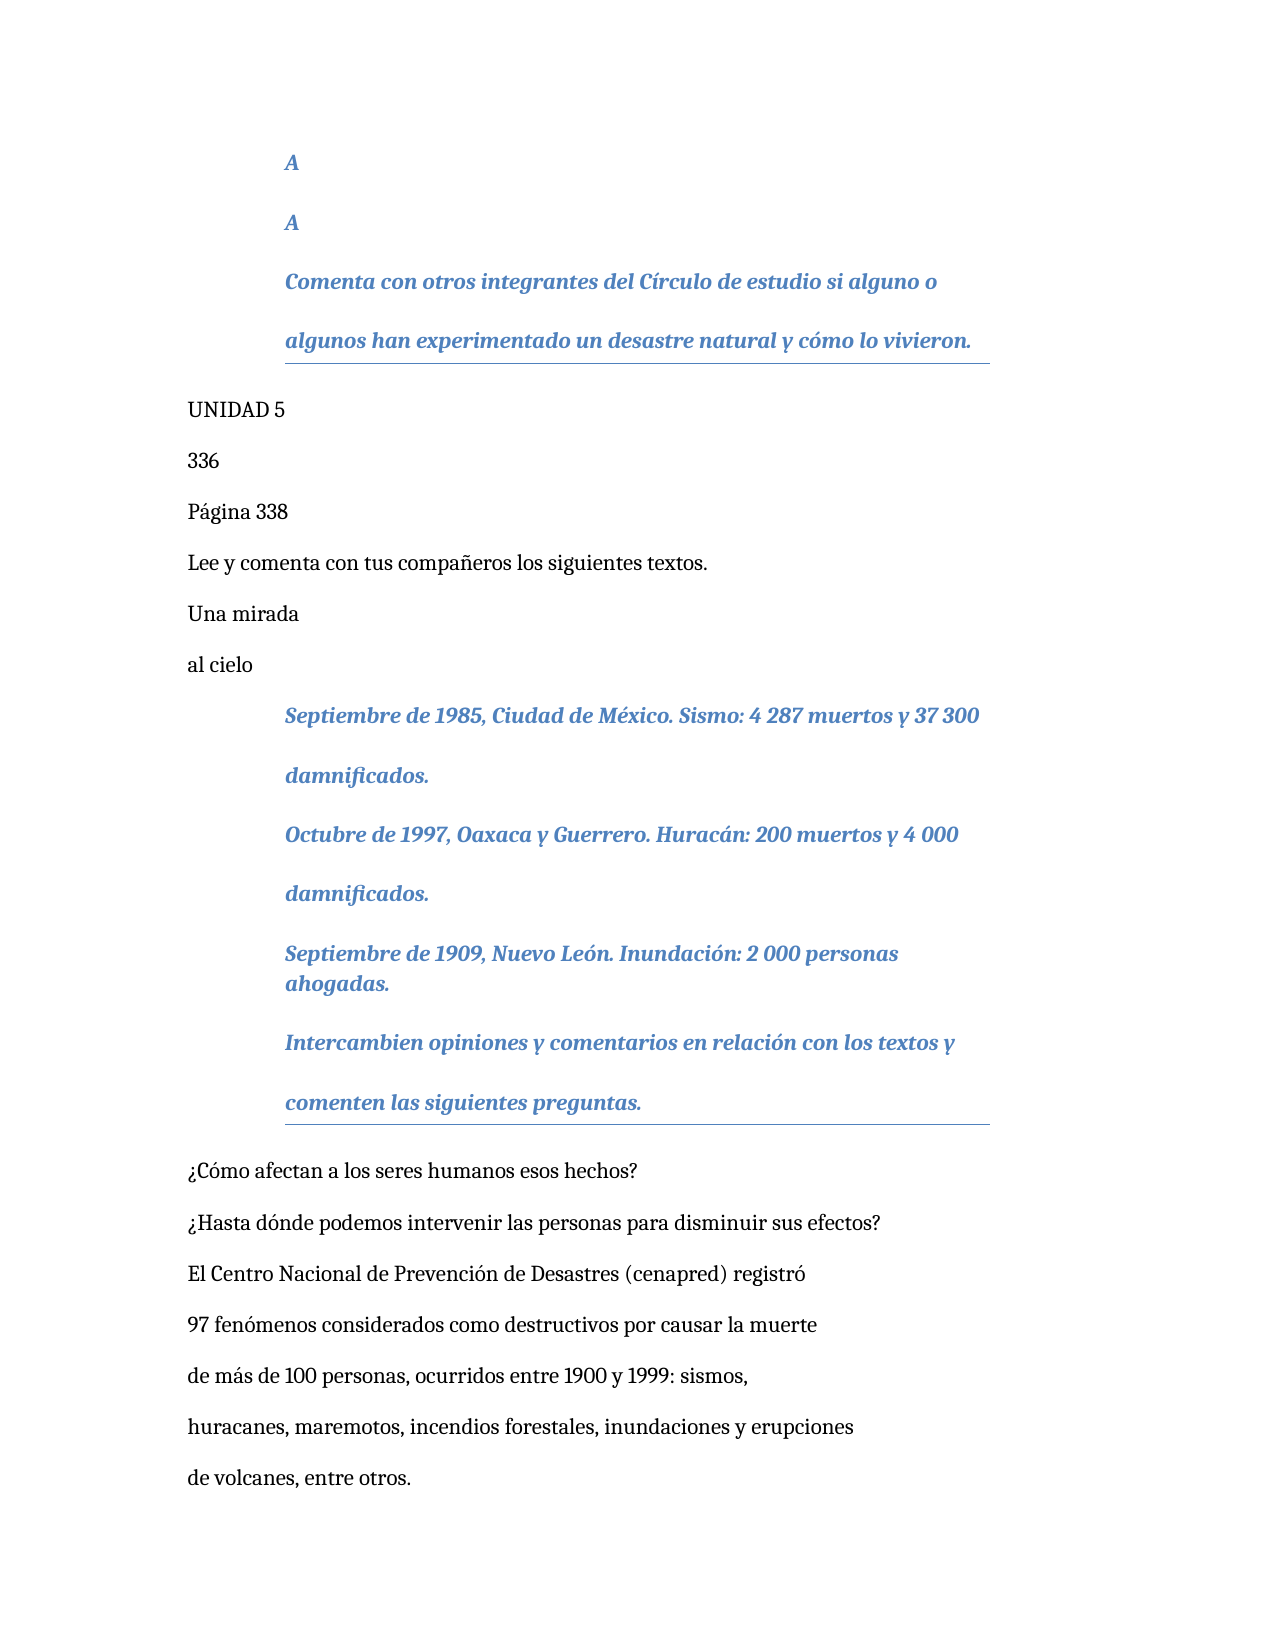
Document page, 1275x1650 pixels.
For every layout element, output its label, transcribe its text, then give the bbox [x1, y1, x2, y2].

text damnificados. [285, 881, 990, 908]
text Septiembre de 1985, Ciudad de México. Sismo: 4 287 muertos y 37 300 [285, 703, 990, 729]
text ¿Hasta dónde podemos intervenir las personas para disminuir sus efectos? [187, 1209, 1087, 1236]
text 97 fenómenos considerados como destructivos por causar la muerte [187, 1311, 1087, 1338]
text Lee y comenta con tus compañeros los siguientes textos. [187, 550, 1087, 576]
text damnificados. [285, 762, 990, 789]
text A [285, 150, 990, 176]
text 336 [187, 448, 1087, 474]
text algunos han experimentado un desastre natural y cómo lo vivieron. [285, 328, 990, 363]
text UNIDAD 5 [187, 397, 1087, 423]
text Una mirada [187, 601, 1087, 627]
text El Centro Nacional de Prevención de Desastres (cenapred) registró [187, 1260, 1087, 1287]
text de volcanes, entre otros. [187, 1464, 1087, 1491]
text Comenta con otros integrantes del Círculo de estudio si alguno o [285, 269, 990, 295]
text Septiembre de 1909, Nuevo León. Inundación: 2 000 personas ahogadas. [285, 941, 990, 997]
text A [285, 209, 990, 236]
text Intercambien opiniones y comentarios en relación con los textos y [285, 1030, 990, 1057]
text Octubre de 1997, Oaxaca y Guerrero. Huracán: 200 muertos y 4 000 [285, 822, 990, 848]
text ¿Cómo afectan a los seres humanos esos hechos? [187, 1158, 1087, 1185]
text comenten las siguientes preguntas. [285, 1089, 990, 1124]
text Página 338 [187, 499, 1087, 525]
text de más de 100 personas, ocurridos entre 1900 y 1999: sismos, [187, 1362, 1087, 1389]
text huracanes, maremotos, incendios forestales, inundaciones y erupciones [187, 1413, 1087, 1440]
text al cielo [187, 652, 1087, 678]
